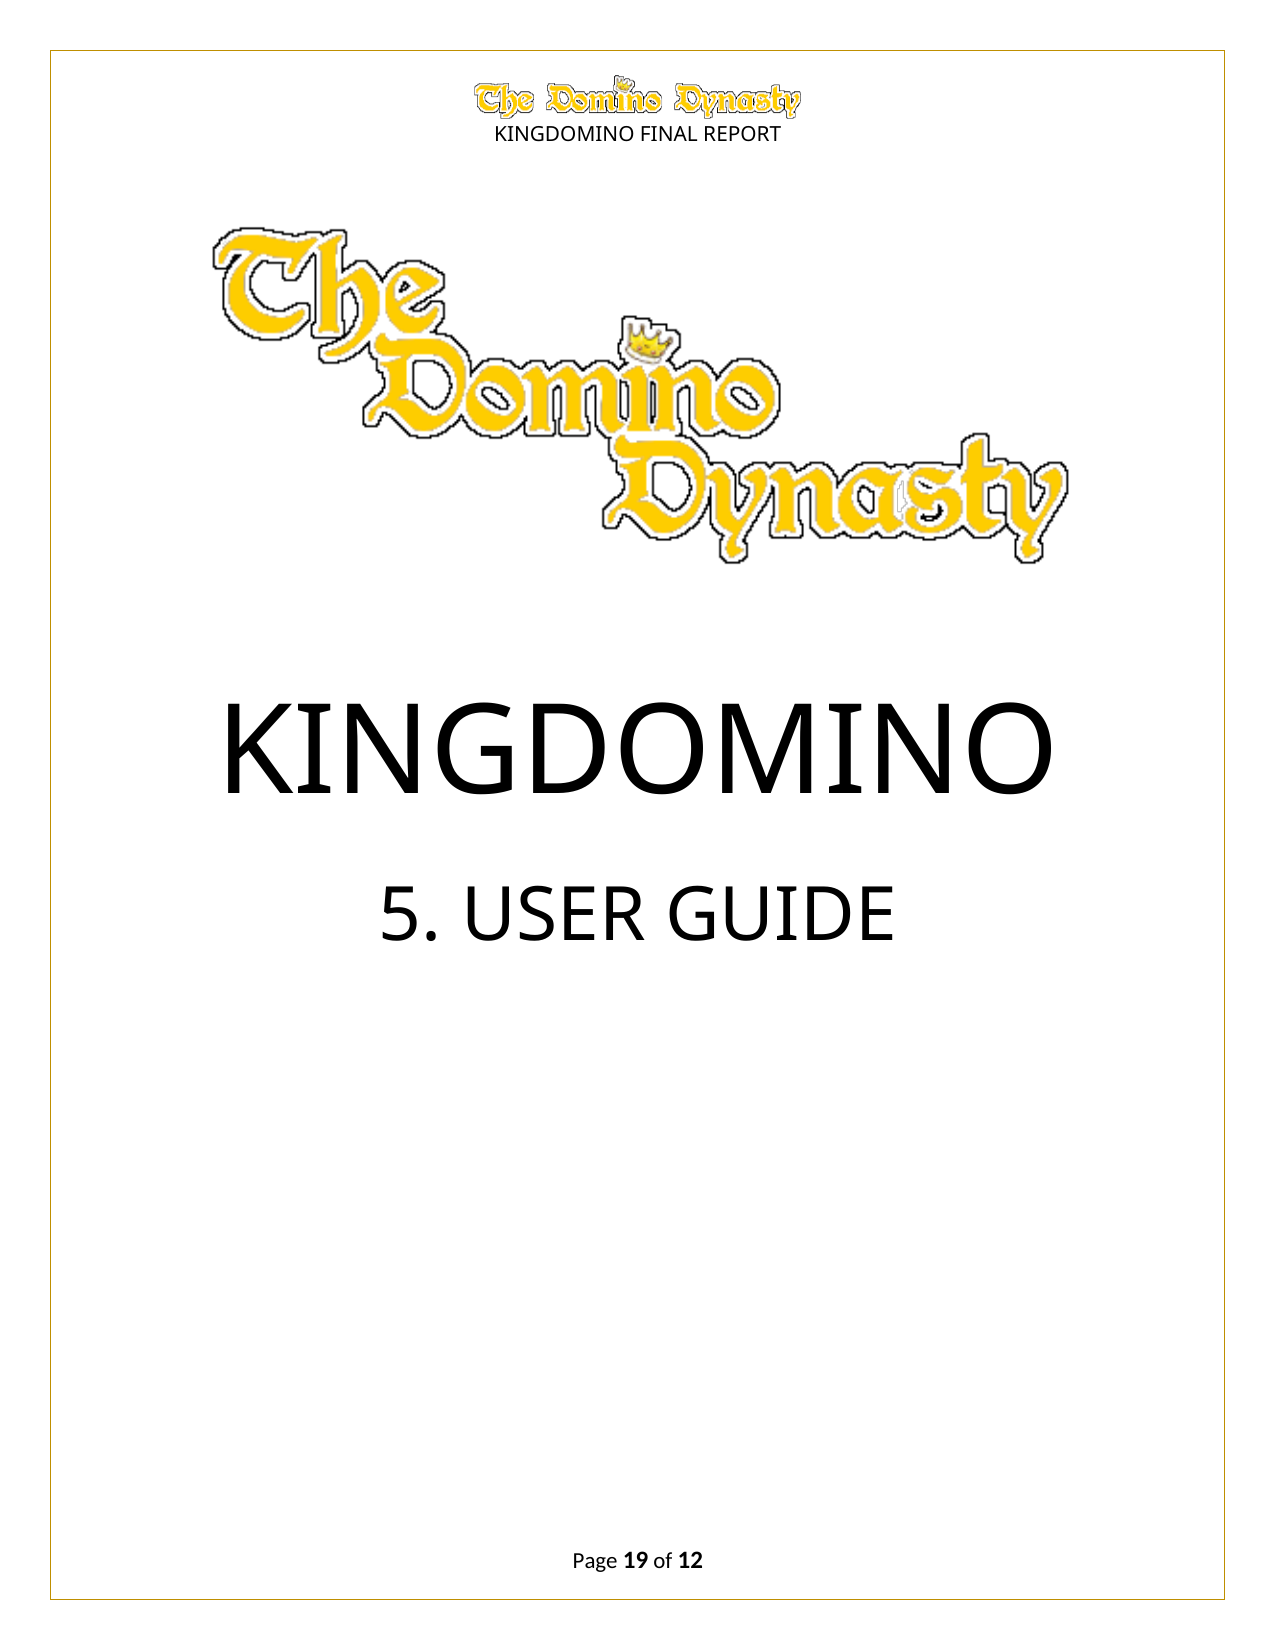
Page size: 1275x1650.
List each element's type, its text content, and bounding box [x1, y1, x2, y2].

subtitle 5. USER GUIDE [150, 860, 1125, 962]
picture [470, 75, 805, 119]
picture [150, 150, 1132, 641]
text KINGDOMINO [150, 659, 1125, 830]
